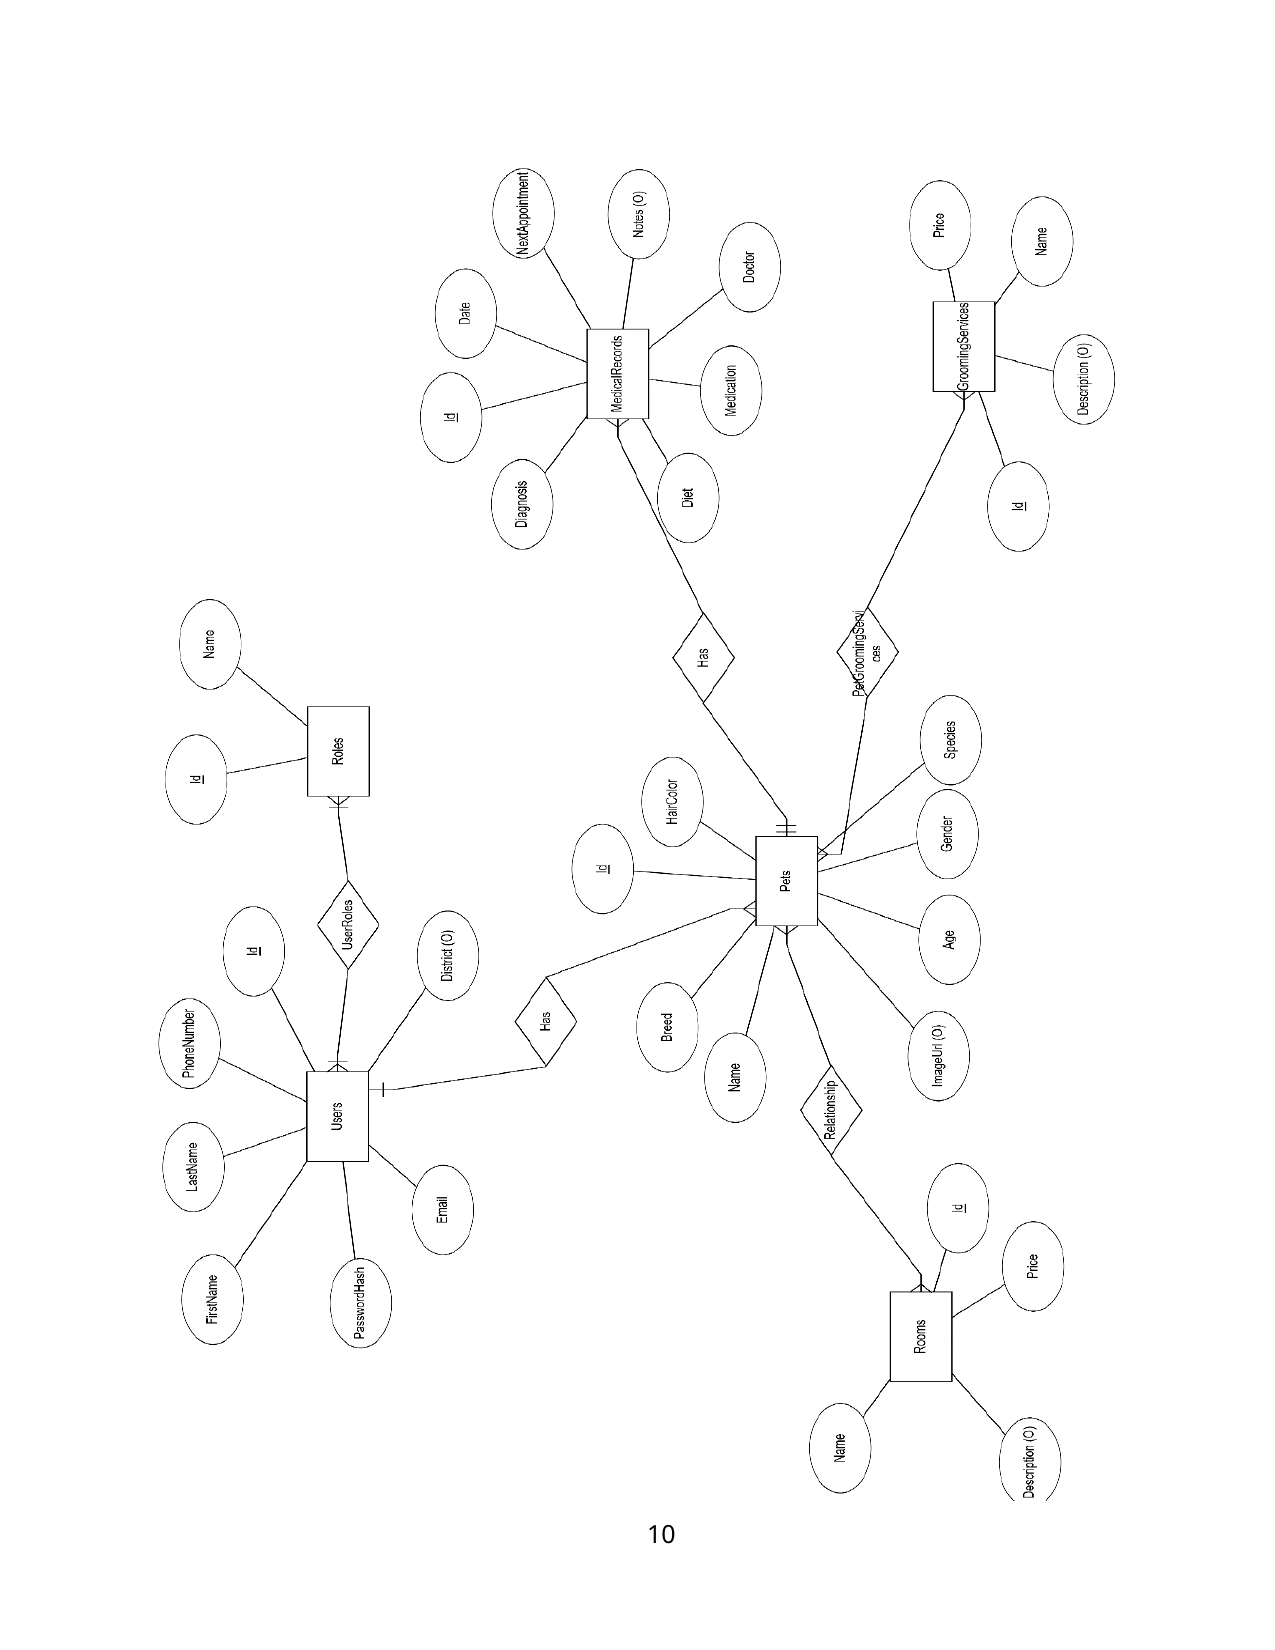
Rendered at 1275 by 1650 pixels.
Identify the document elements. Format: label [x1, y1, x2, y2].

picture [150, 162, 1123, 1501]
